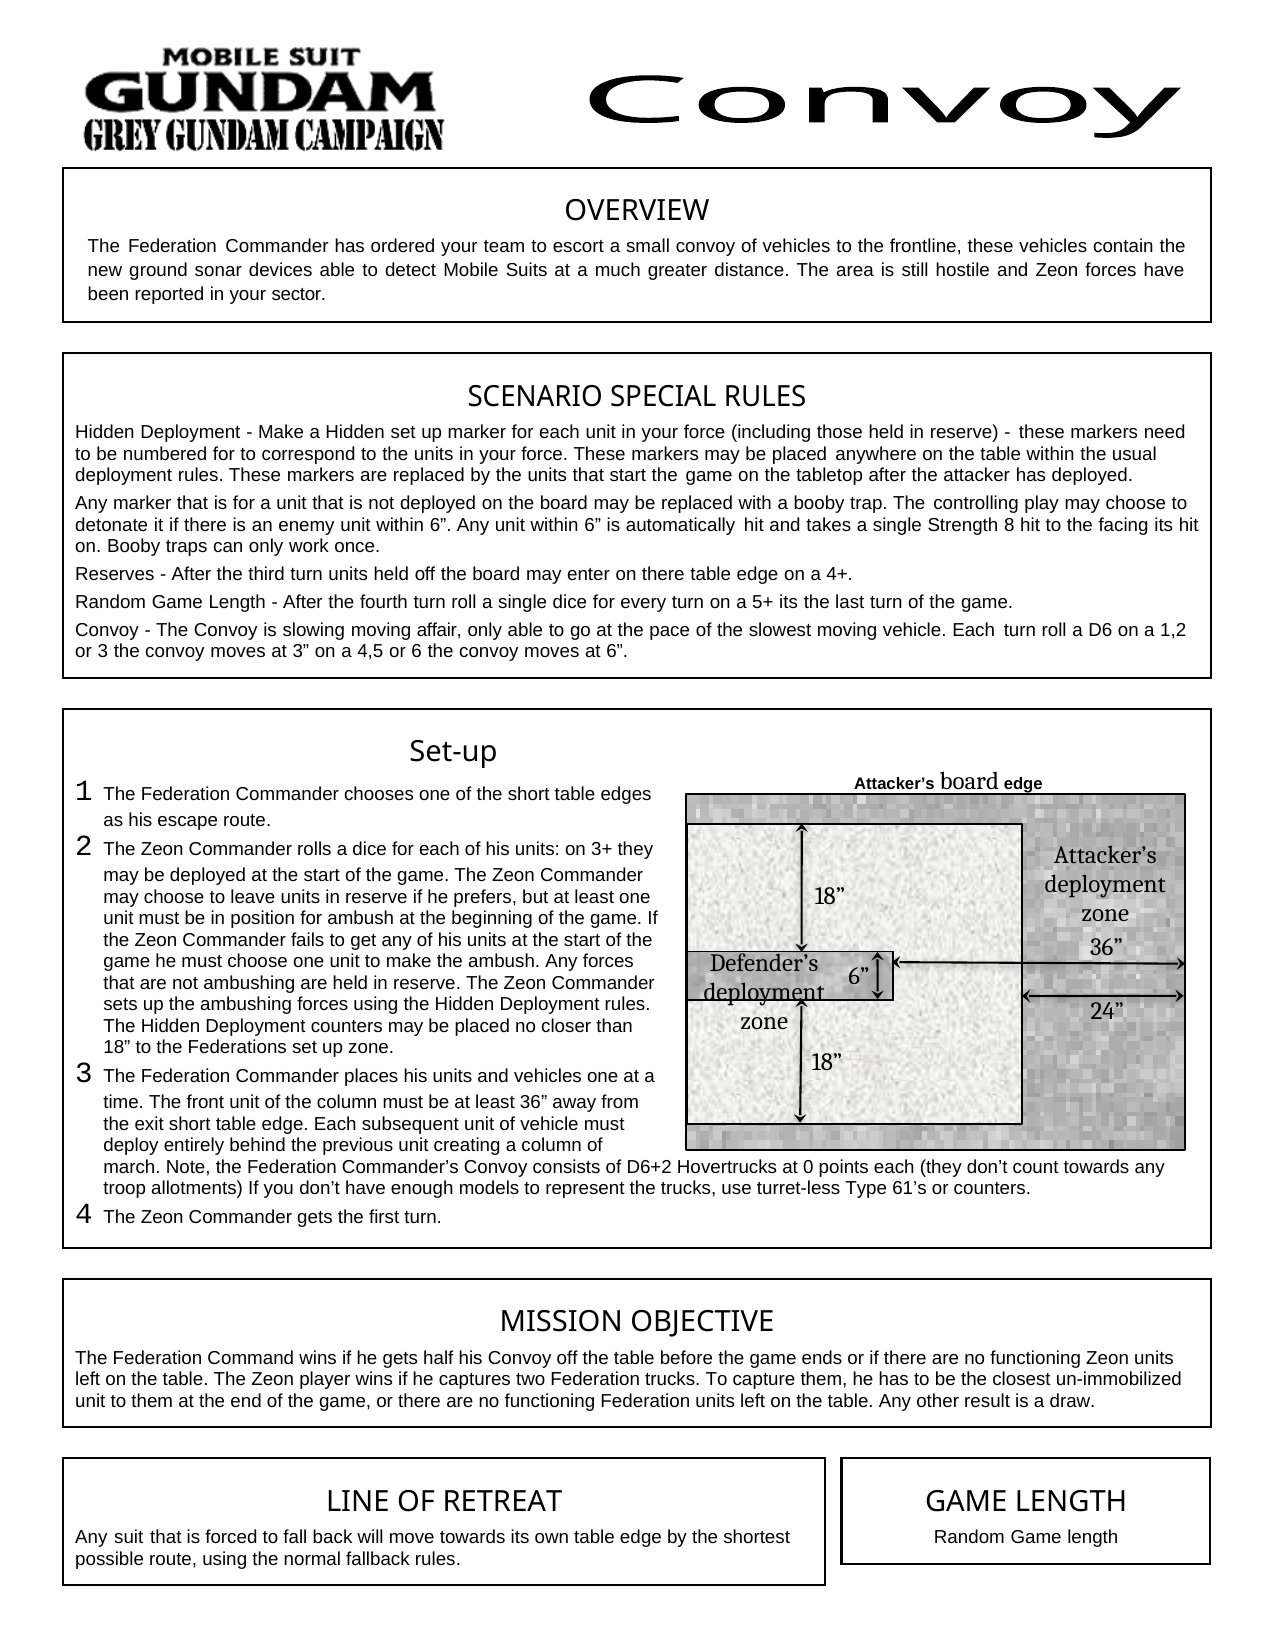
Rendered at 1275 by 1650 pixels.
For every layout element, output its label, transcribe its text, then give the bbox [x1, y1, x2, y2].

picture [688, 825, 1021, 1123]
picture [75, 46, 450, 155]
table_header MISSION OBJECTIVE The Federation Command wins if he gets half his Convoy off the table before the game ends or if there are no functioning Zeon units left on the table. The Zeon player wins if he captures two Federation trucks. To capture them, he has to be the closest un-immobilized unit to them at the end of the game, or there are no functioning Federation units left on the table. Any other result is a draw. [64, 1280, 1210, 1426]
table_header Set-up The Federation Commander chooses one of the short table edges as his escape route. The Zeon Commander rolls a dice for each of his units: on 3+ they may be deployed at the start of the game. The Zeon Commander may choose to leave units in reserve if he prefers, but at least one unit must be in position for ambush at the beginning of the game. If the Zeon Commander fails to get any of his units at the start of the game he must choose one unit to make the ambush. Any forces that are not ambushing are held in reserve. The Zeon Commander sets up the ambushing forces using the Hidden Deployment rules. The Hidden Deployment counters may be placed no closer than 18” to the Federations set up zone. The Federation Commander places his units and vehicles one at a time. The front unit of the column must be at least 36” away from the exit short table edge. Each subsequent unit of vehicle must deploy entirely behind the previous unit creating a column of march. Note, the Federation Commander’s Convoy consists of D6+2 Hovertrucks at 0 points each (they don’t count towards any troop allotments) If you don’t have enough models to represent the trucks, use turret-less Type 61’s or counters. The Zeon Commander gets the first turn. [64, 710, 1210, 1247]
table_header OVERVIEW The Federation Commander has ordered your team to escort a small convoy of vehicles to the frontline, these vehicles contain the new ground sonar devices able to detect Mobile Suits at a much greater distance. The area is still hostile and Zeon forces have been reported in your sector. [64, 169, 1210, 321]
picture [706, 989, 711, 999]
picture [688, 952, 892, 999]
table_header SCENARIO SPECIAL RULES Hidden Deployment - Make a Hidden set up marker for each unit in your force (including those held in reserve) - these markers need to be numbered for to correspond to the units in your force. These markers may be placed anywhere on the table within the usual deployment rules. These markers are replaced by the units that start the game on the tabletop after the attacker has deployed. Any marker that is for a unit that is not deployed on the board may be replaced with a booby trap. The controlling play may choose to detonate it if there is an enemy unit within 6”. Any unit within 6” is automatically hit and takes a single Strength 8 hit to the facing its hit on. Booby traps can only work once. Reserves - After the third turn units held off the board may enter on there table edge on a 4+. Random Game Length - After the fourth turn roll a single dice for every turn on a 5+ its the last turn of the game. Convoy - The Convoy is slowing moving affair, only able to go at the pace of the slowest moving vehicle. Each turn roll a D6 on a 1,2 or 3 the convoy moves at 3” on a 4,5 or 6 the convoy moves at 6”. [64, 354, 1210, 677]
picture [750, 989, 756, 999]
table_header GAME LENGTH Random Game length [843, 1459, 1209, 1562]
table_header LINE OF RETREAT Any suit that is forced to fall back will move towards its own table edge by the shortest possible route, using the normal fallback rules. [64, 1459, 824, 1584]
picture [687, 795, 1184, 1149]
